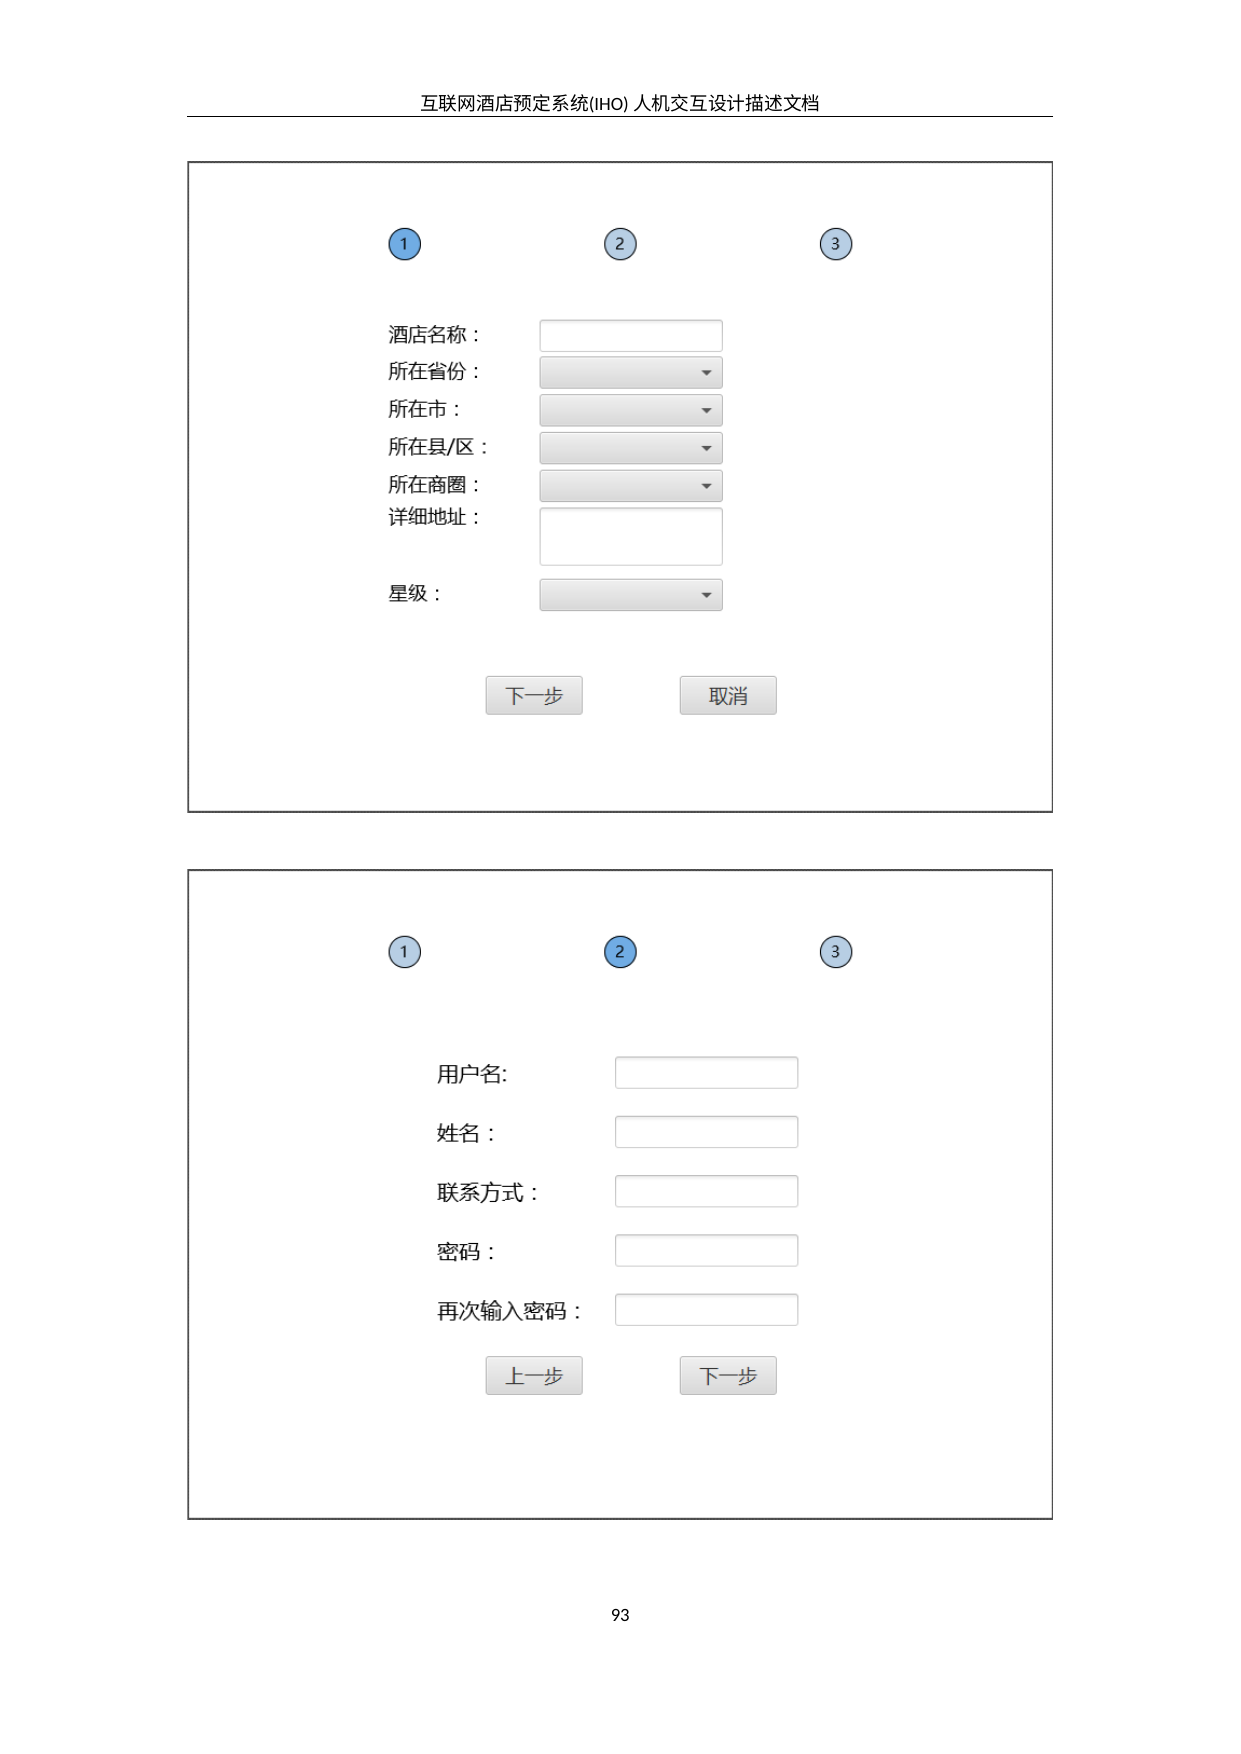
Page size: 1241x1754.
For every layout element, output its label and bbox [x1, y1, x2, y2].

picture [187, 161, 1053, 813]
picture [187, 869, 1053, 1520]
